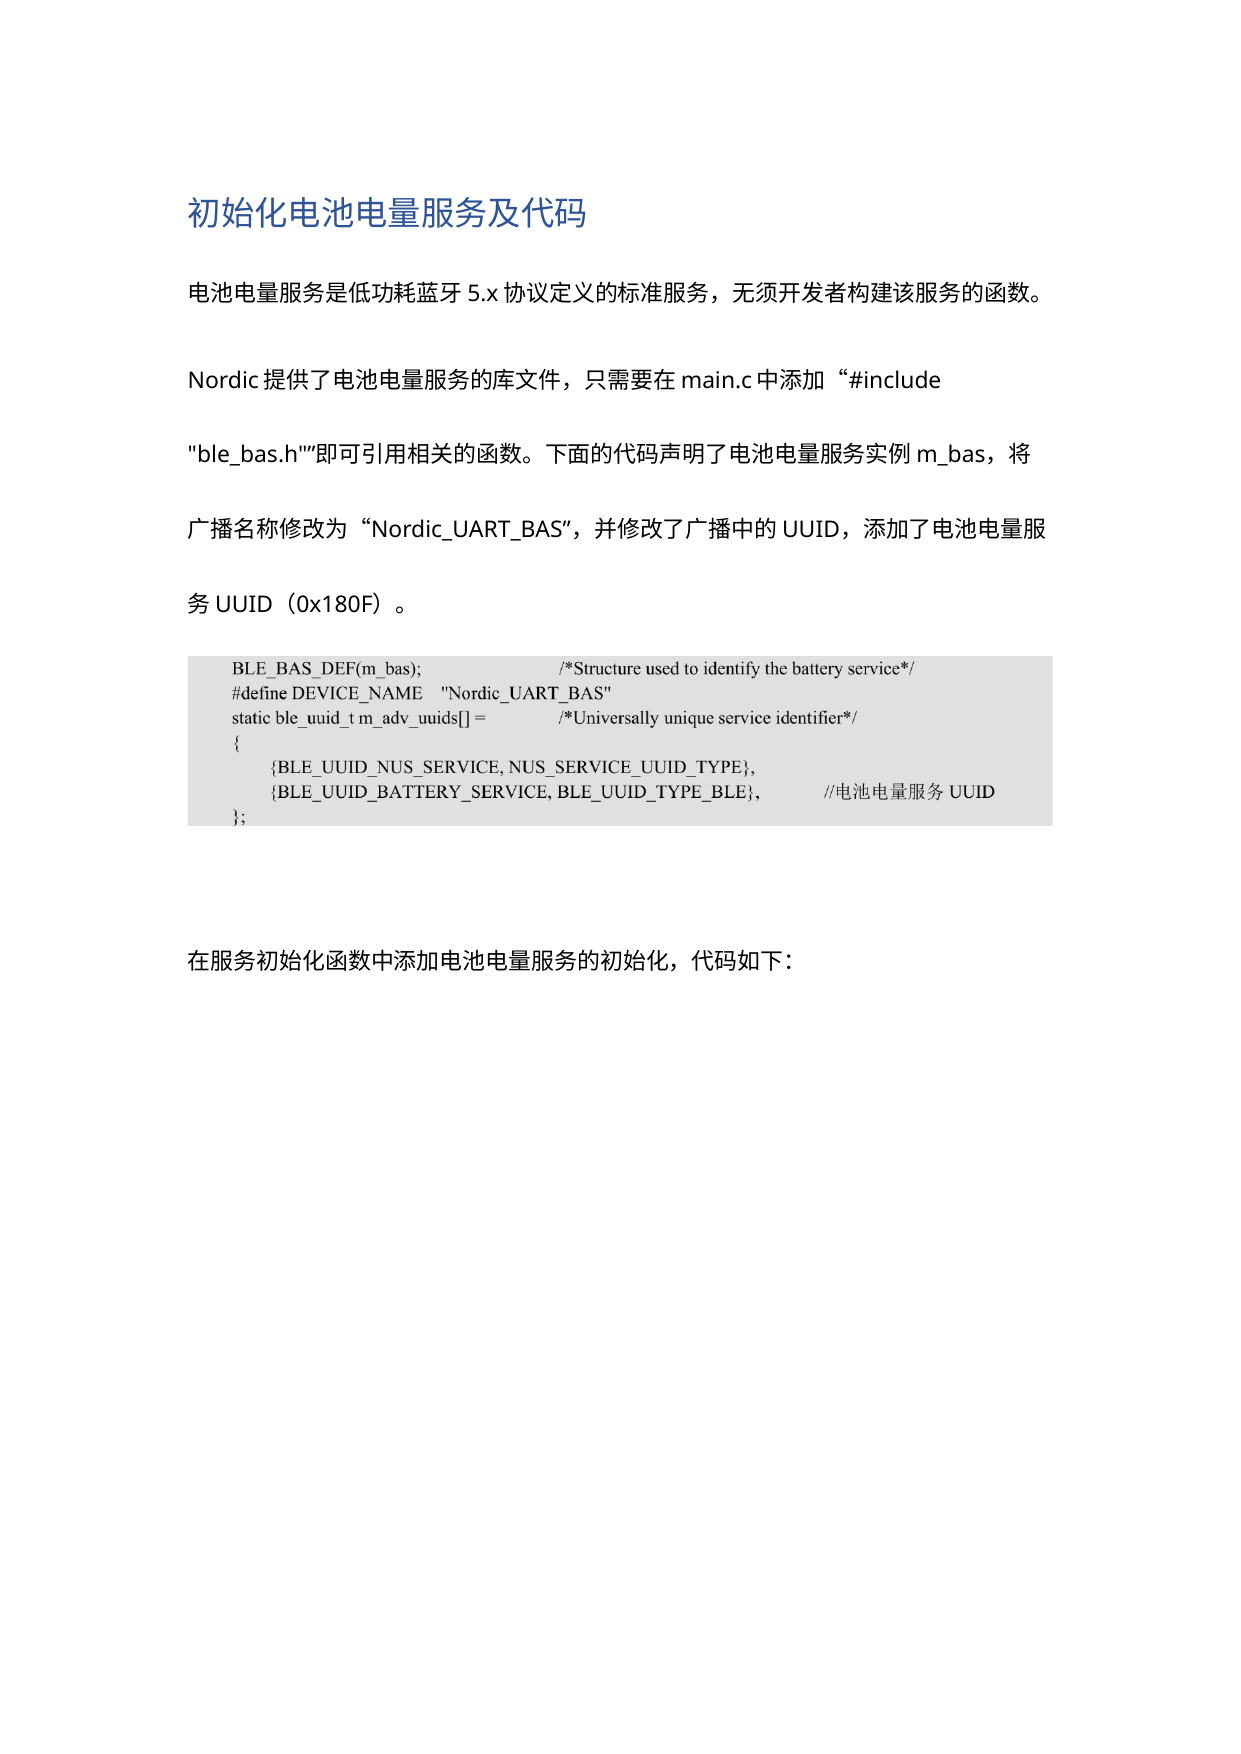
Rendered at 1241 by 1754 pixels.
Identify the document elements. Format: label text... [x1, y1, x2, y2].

subtitle 初始化电池电量服务及代码 [187, 179, 1053, 244]
text 电池电量服务是低功耗蓝牙5.x协议定义的标准服务，无须开发者构建该服务的函数。 [187, 259, 1053, 324]
picture [187, 656, 1053, 826]
text Nordic提供了电池电量服务的库文件，只需要在main.c中添加“#include "ble_bas.h"”即可引用相关的函数。下面的代码声明了电池电量服务实例m_bas，将广播名称修改为“Nordic_UART_BAS”，并修改了广播中的UUID，添加了电池电量服务UUID（0x180F）。 [187, 346, 1053, 635]
text 在服务初始化函数中添加电池电量服务的初始化，代码如下： [187, 927, 1053, 992]
